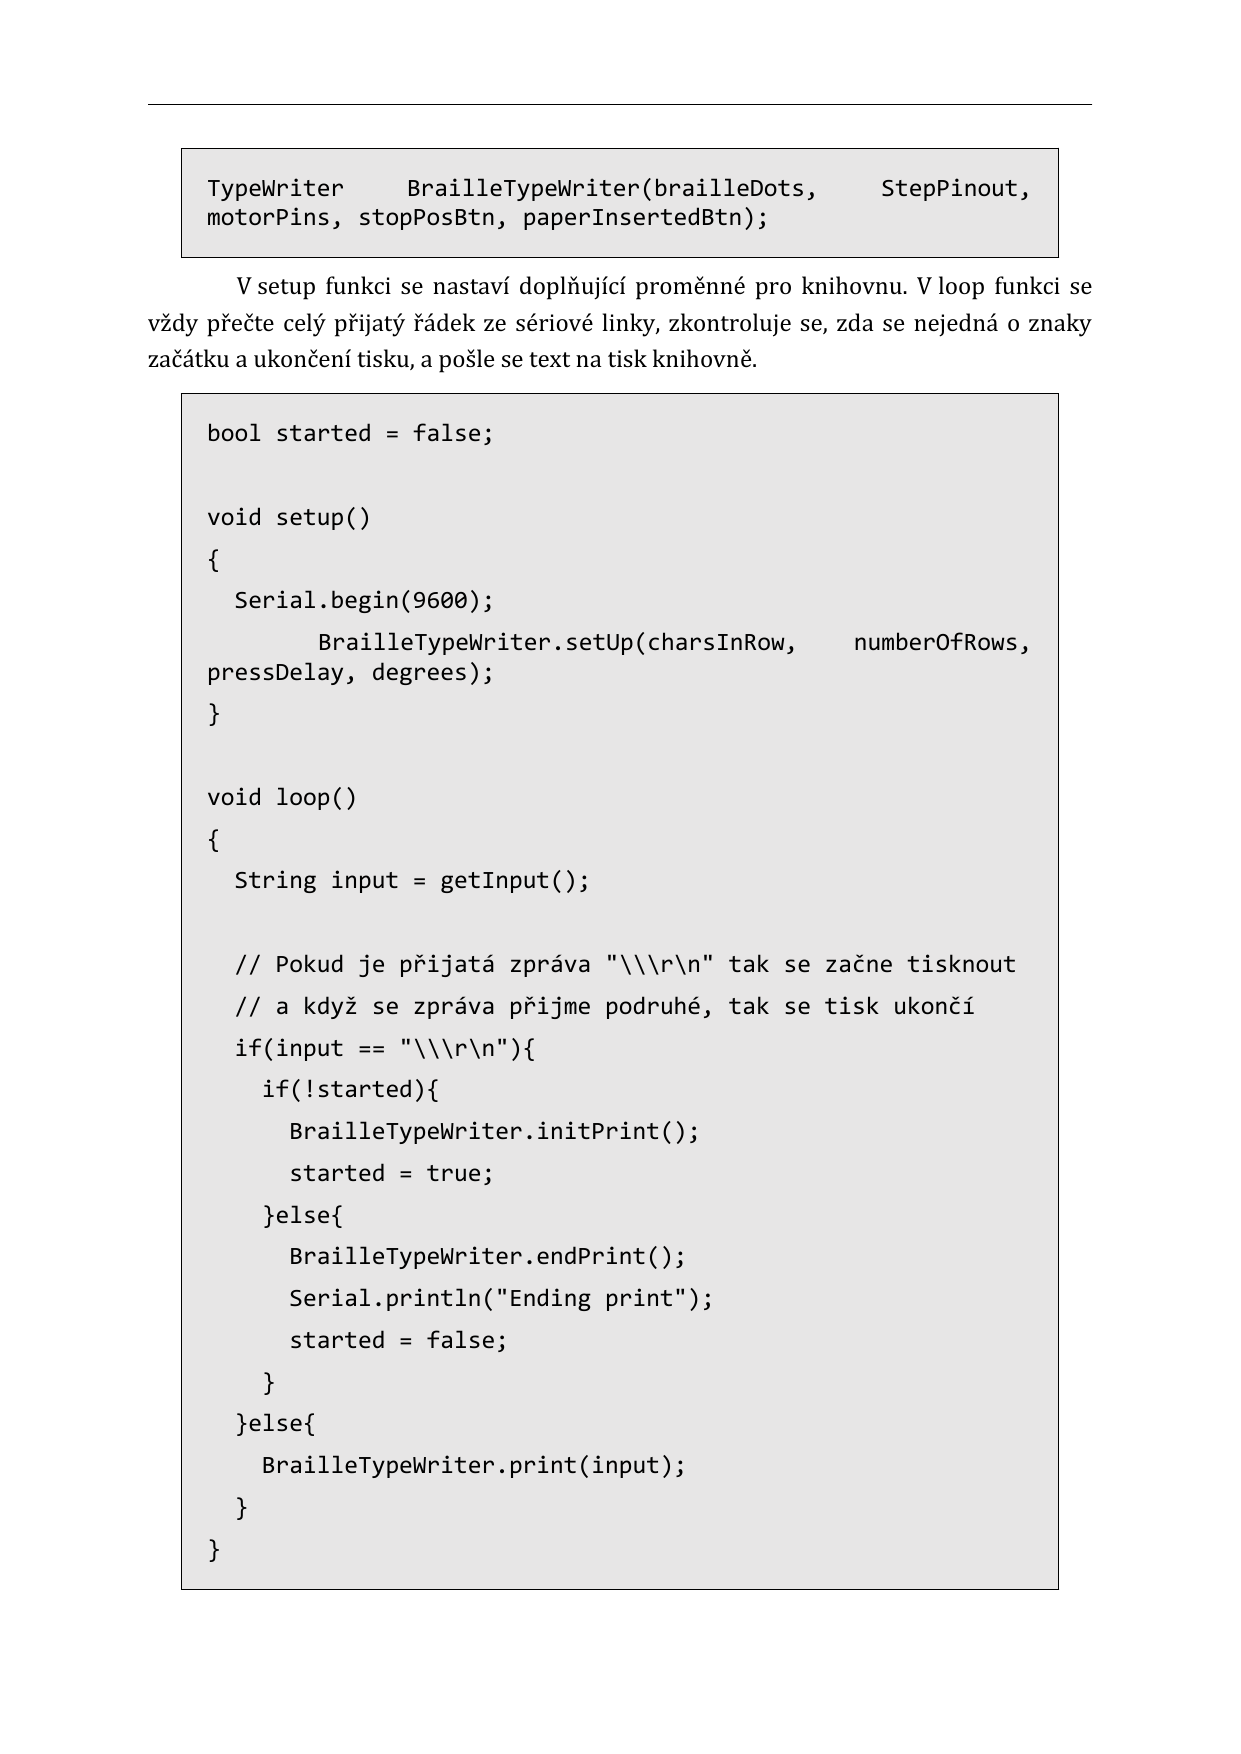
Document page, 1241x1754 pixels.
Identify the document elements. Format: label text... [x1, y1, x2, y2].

text } [182, 673, 1058, 715]
text } [182, 1467, 1058, 1508]
text started = true; [182, 1132, 1058, 1174]
text void loop() [182, 756, 1058, 798]
text BrailleTypeWriter.print(input); [182, 1425, 1058, 1467]
text TypeWriter BrailleTypeWriter(brailleDots, StepPinout, motorPins, stopPosBtn, paperInsertedBtn); [182, 149, 1058, 257]
text BrailleTypeWriter.initPrint(); [182, 1091, 1058, 1132]
text }else{ [182, 1383, 1058, 1425]
text // a když se zpráva přijme podruhé, tak se tisk ukončí [182, 965, 1058, 1007]
text String input = getInput(); [182, 840, 1058, 882]
text void setup() [182, 477, 1058, 518]
text } [182, 1508, 1058, 1589]
text } [182, 1341, 1058, 1383]
text started = false; [182, 1299, 1058, 1341]
text if(input == "\\\r\n"){ [182, 1007, 1058, 1049]
text // Pokud je přijatá zpráva "\\\r\n" tak se začne tisknout [182, 923, 1058, 965]
text bool started = false; [182, 394, 1058, 435]
text { [182, 518, 1058, 560]
text }else{ [182, 1174, 1058, 1216]
text Serial.begin(9600); [182, 560, 1058, 602]
text Serial.println("Ending print"); [182, 1258, 1058, 1299]
text { [182, 798, 1058, 840]
text V setup funkci se nastaví doplňující proměnné pro knihovnu. V loop funkci se vždy přečte celý přijatý řádek ze sériové linky, zkontroluje se, zda se nejedná o znaky začátku a ukončení tisku, a pošle se text na tisk knihovně. [148, 271, 1092, 373]
text BrailleTypeWriter.setUp(charsInRow, numberOfRows, pressDelay, degrees); [182, 602, 1058, 673]
text BrailleTypeWriter.endPrint(); [182, 1216, 1058, 1258]
text if(!started){ [182, 1049, 1058, 1091]
